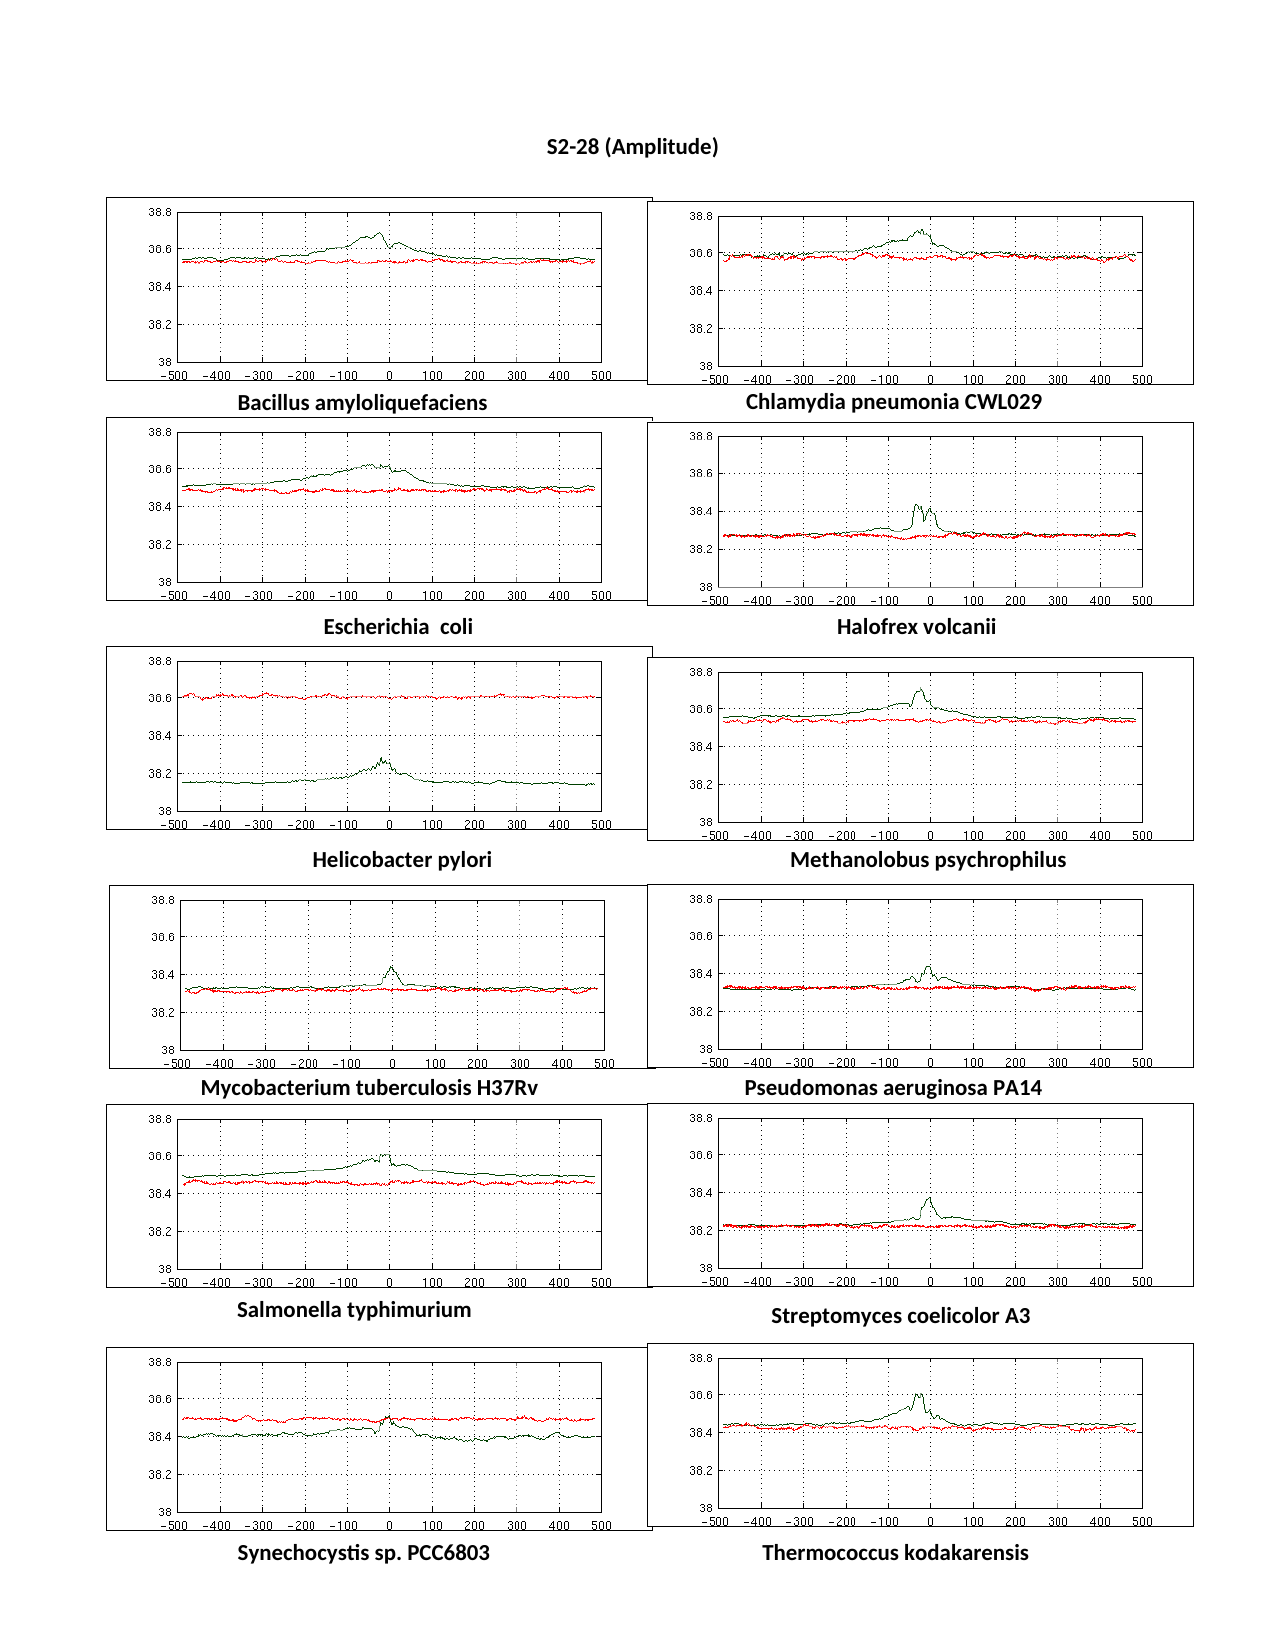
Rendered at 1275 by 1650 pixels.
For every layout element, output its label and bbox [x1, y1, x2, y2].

picture [107, 418, 1194, 600]
picture [110, 886, 647, 1068]
picture [648, 1104, 1193, 1286]
picture [648, 658, 1193, 840]
picture [648, 1344, 1193, 1526]
picture [107, 198, 652, 380]
picture [648, 202, 1193, 384]
picture [648, 885, 1193, 1067]
picture [107, 1348, 652, 1530]
picture [648, 423, 1193, 605]
picture [107, 1105, 647, 1287]
picture [107, 647, 652, 829]
